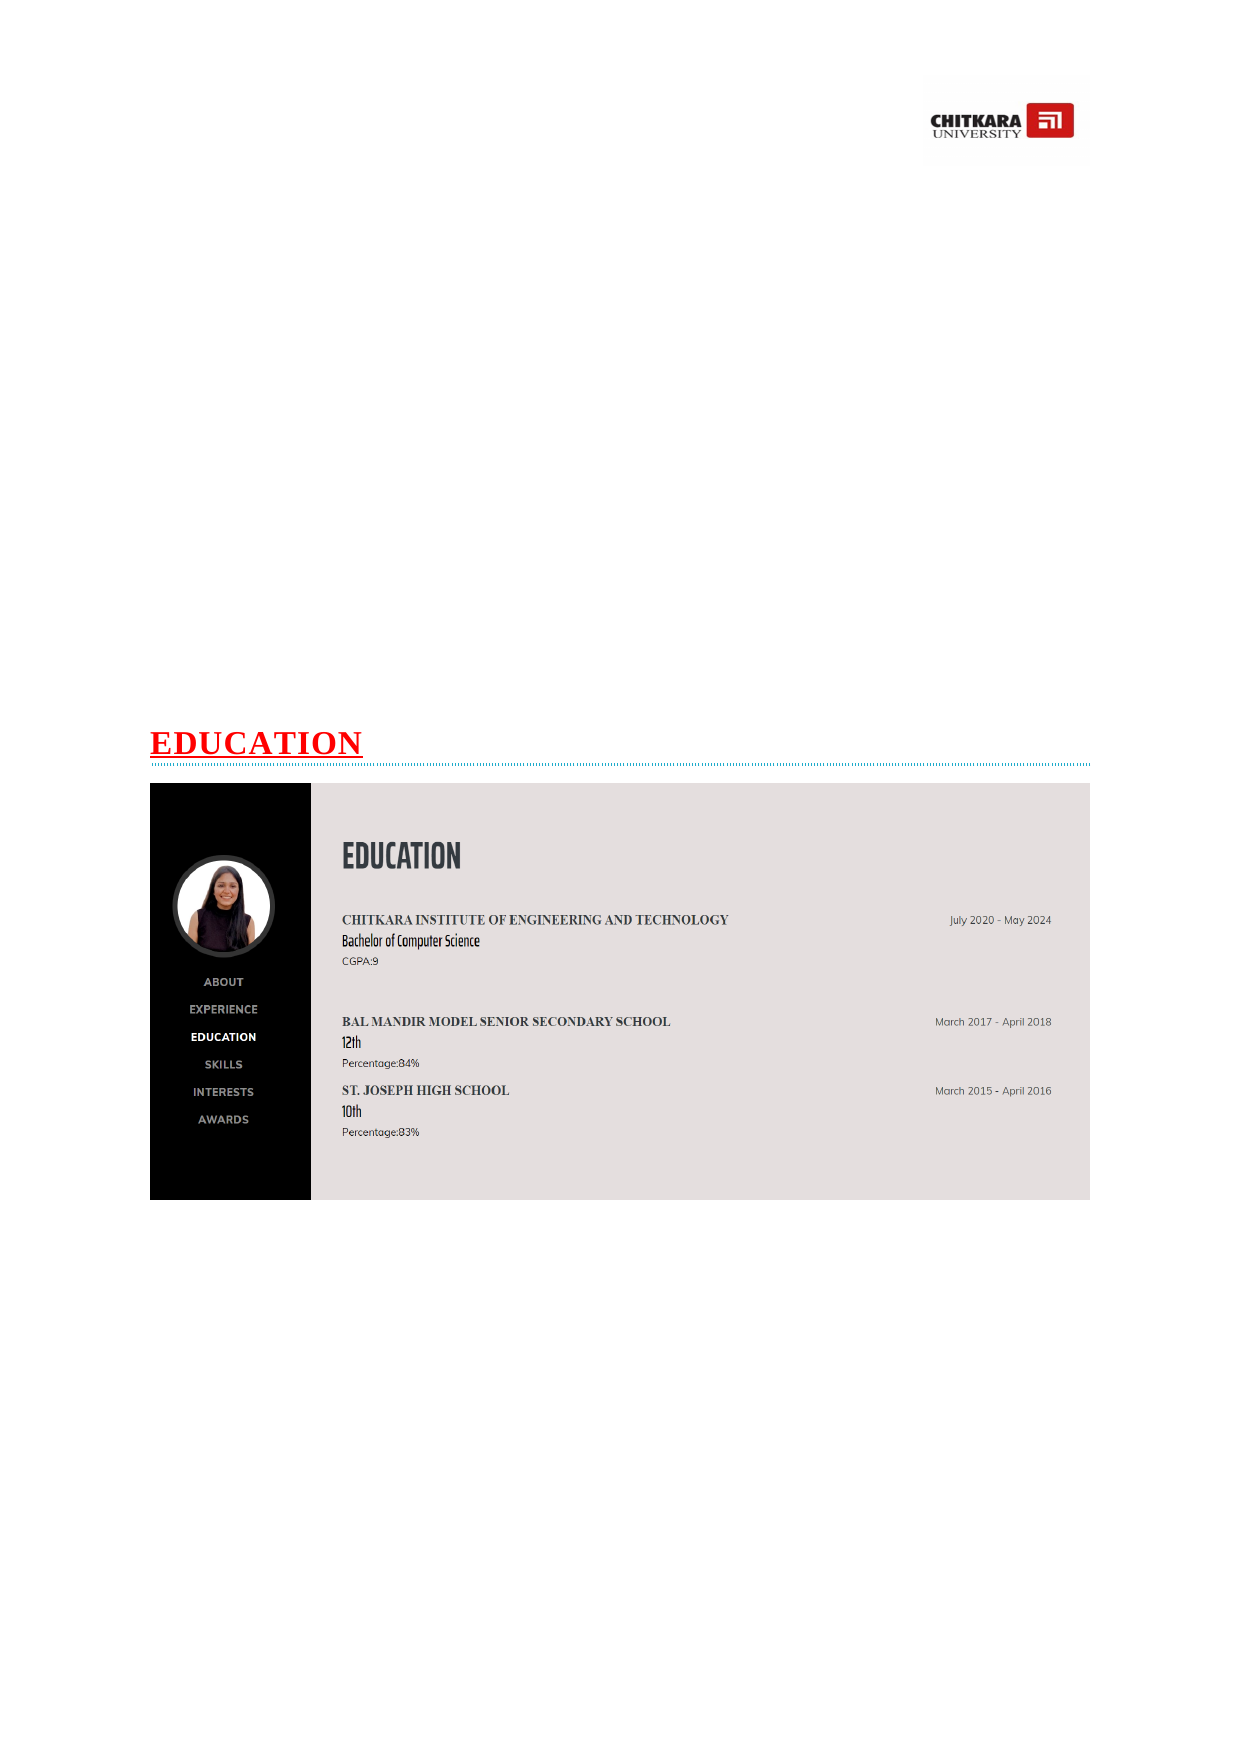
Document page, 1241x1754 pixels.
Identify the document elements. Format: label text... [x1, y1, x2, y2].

picture [923, 75, 1091, 166]
picture [150, 783, 1090, 1200]
subtitle EDUCATION [150, 723, 1090, 766]
